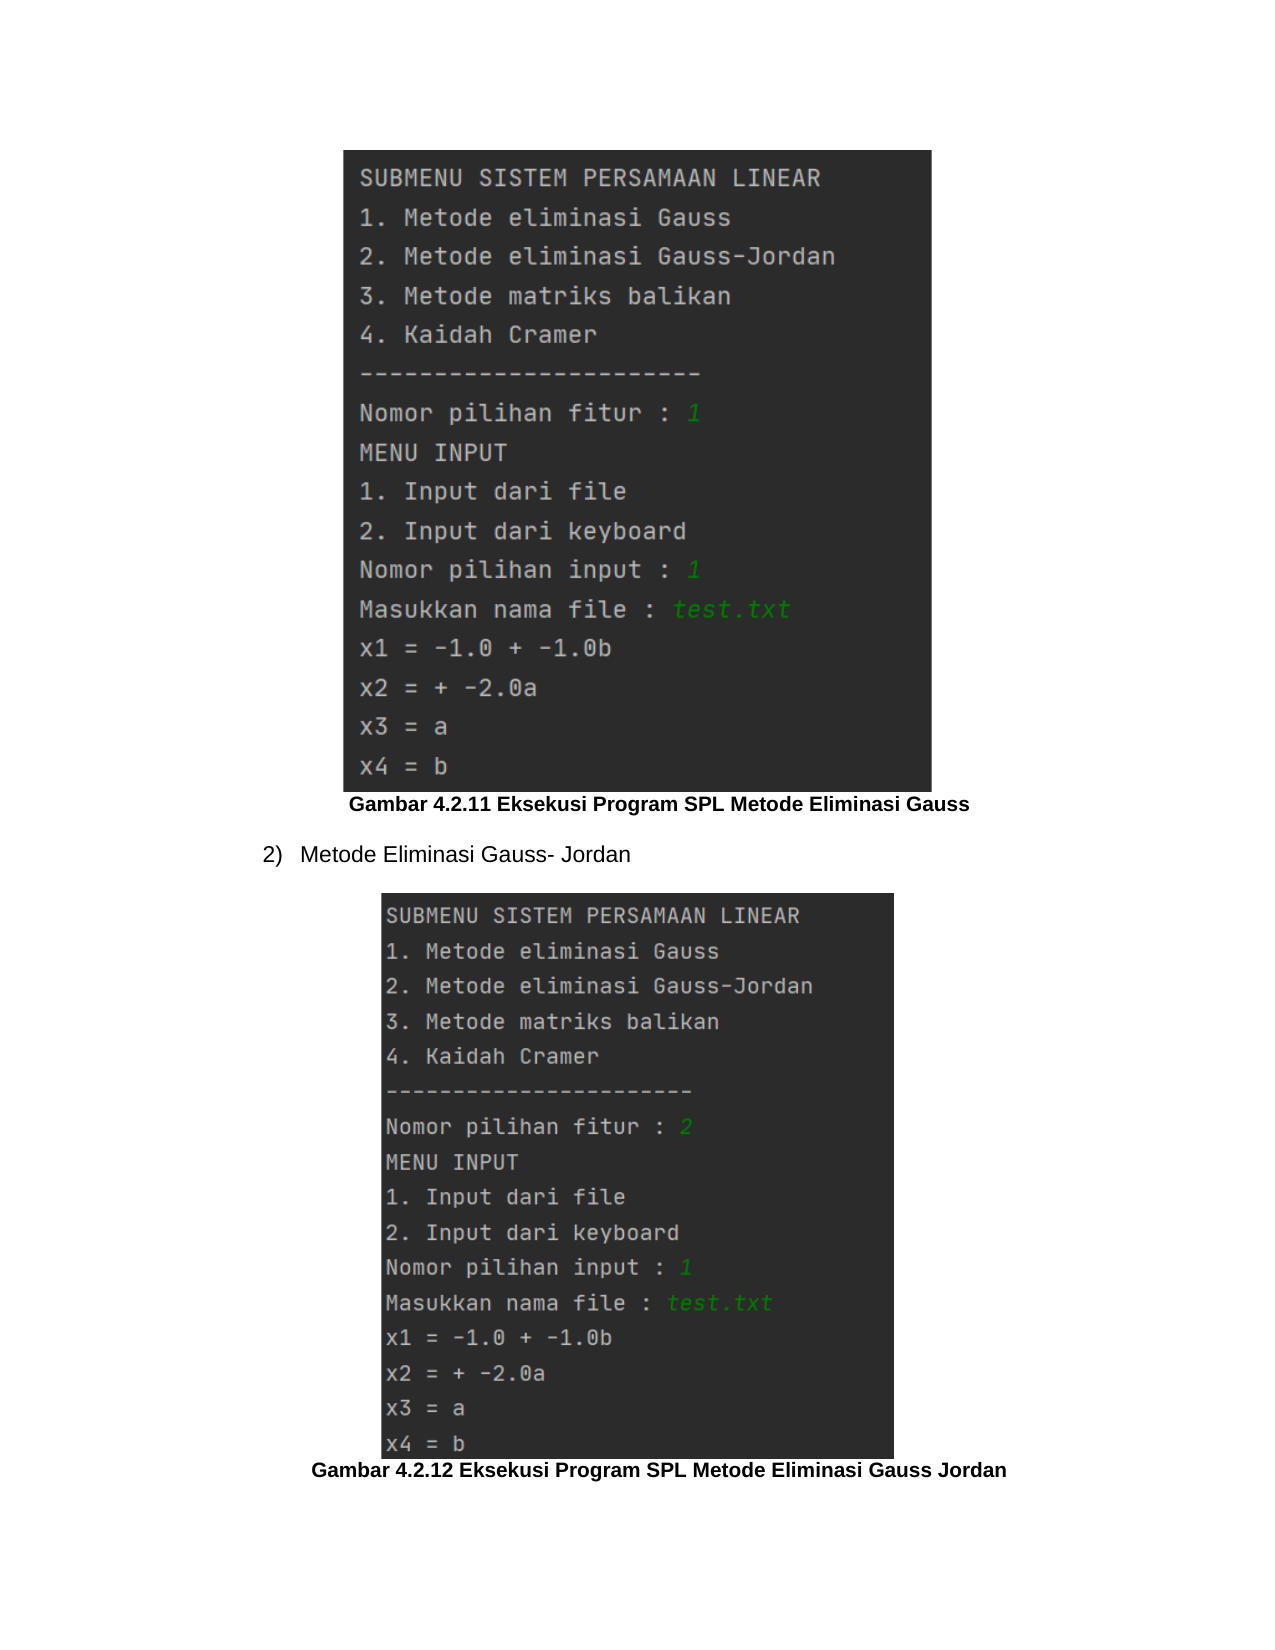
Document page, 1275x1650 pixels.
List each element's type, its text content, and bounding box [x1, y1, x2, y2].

picture [343, 150, 932, 792]
text Gambar 4.2.11 Eksekusi Program SPL Metode Eliminasi Gauss [194, 792, 1124, 816]
list Metode Eliminasi Gauss- Jordan [262, 841, 1125, 867]
picture [381, 893, 894, 1459]
text Gambar 4.2.12 Eksekusi Program SPL Metode Eliminasi Gauss Jordan [194, 1458, 1124, 1482]
